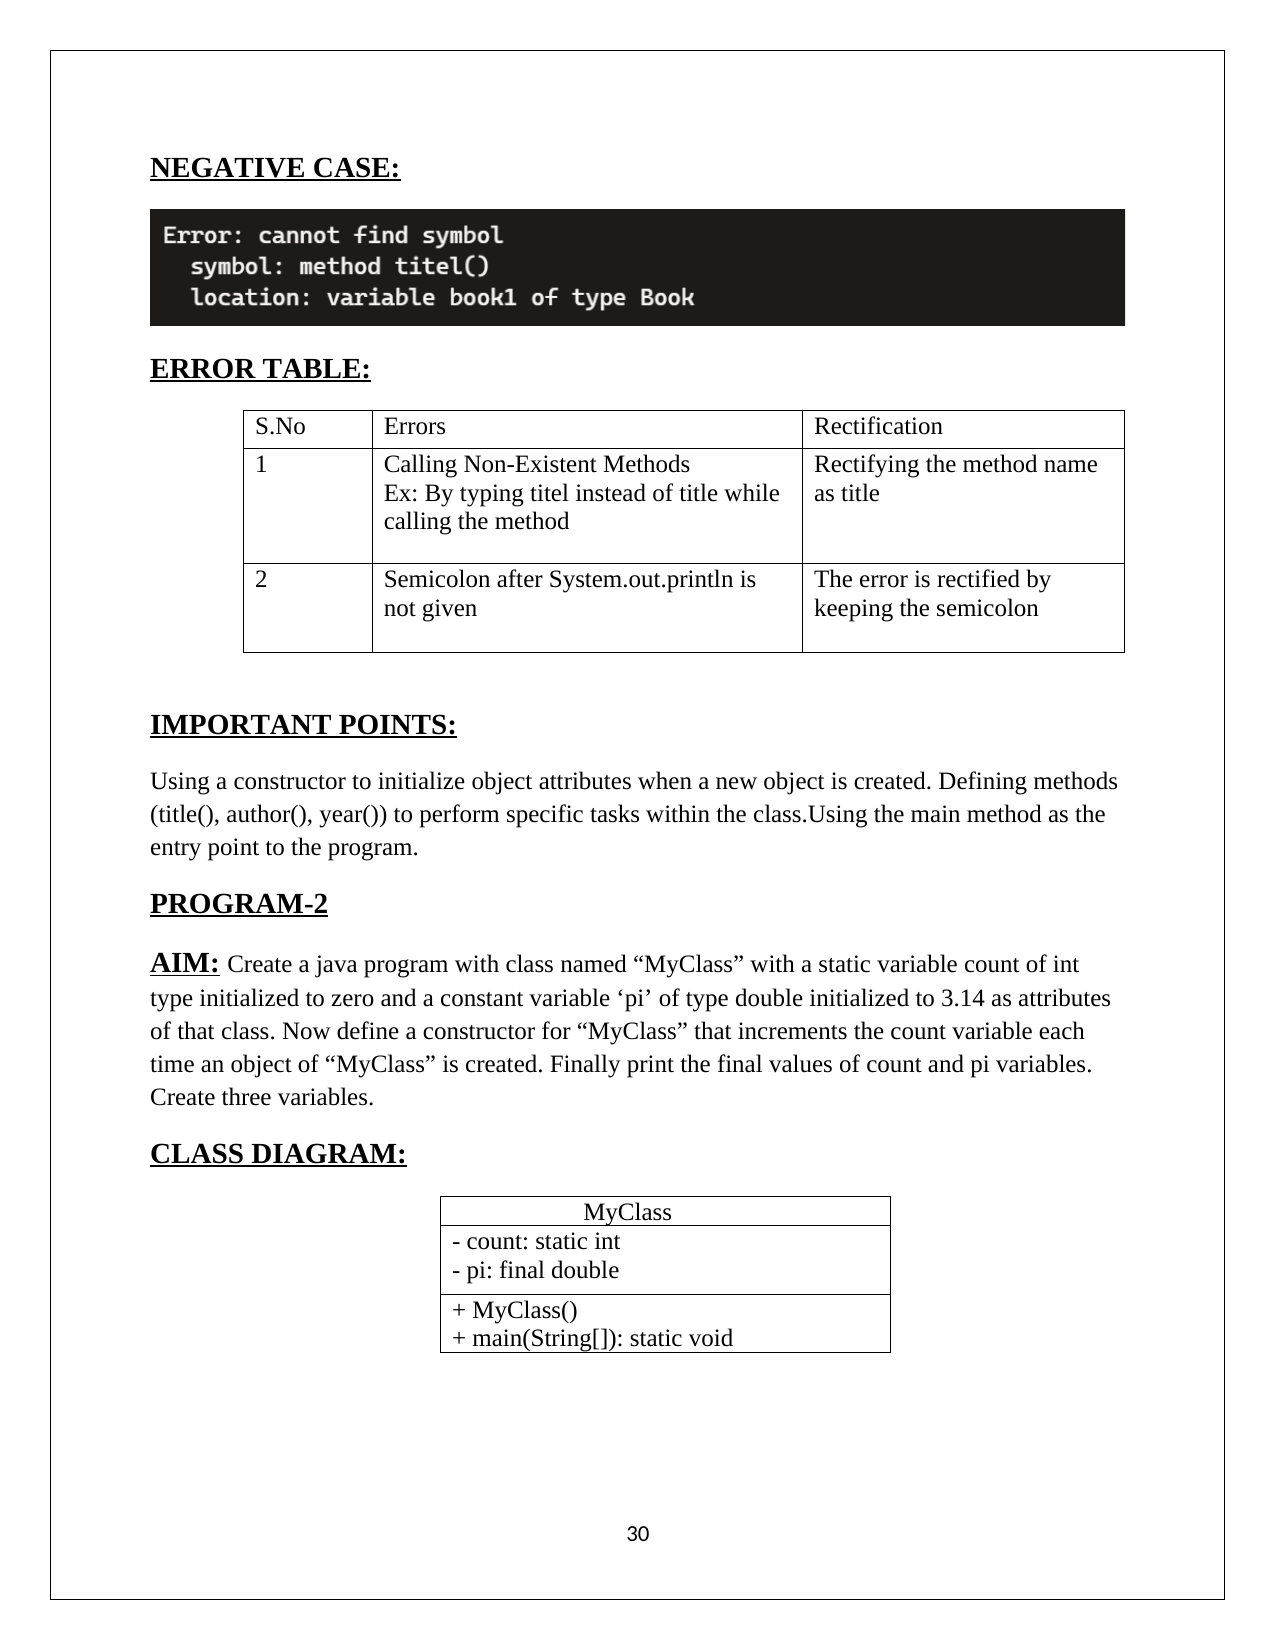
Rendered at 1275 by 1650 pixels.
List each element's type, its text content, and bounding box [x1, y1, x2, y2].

table_cell 2 [244, 564, 372, 652]
table_cell + MyClass() + main(String[]): static void [441, 1295, 890, 1352]
table_header S.No [244, 411, 372, 448]
text ERROR TABLE: [150, 351, 1125, 384]
table_cell 1 [244, 449, 372, 563]
table_cell Calling Non-Existent Methods Ex: By typing titel instead of title while calling the method [373, 449, 802, 563]
text Using a constructor to initialize object attributes when a new object is created. Defining methods (title(), author(), year()) to perform specific tasks within the class.Using the main method as the entry point to the program. [150, 766, 1125, 861]
text NEGATIVE CASE: [150, 150, 1125, 183]
table_cell Rectifying the method name as title [803, 449, 1124, 563]
text CLASS DIAGRAM: [150, 1136, 1125, 1170]
picture [150, 209, 1125, 326]
table_header Rectification [803, 411, 1124, 448]
text PROGRAM-2 [150, 886, 1125, 920]
table_cell - count: static int - pi: final double [441, 1226, 890, 1294]
text IMPORTANT POINTS: [150, 707, 1125, 740]
table_header MyClass [441, 1197, 890, 1225]
table_header Errors [373, 411, 802, 448]
table_cell The error is rectified by keeping the semicolon [803, 564, 1124, 652]
table_cell Semicolon after System.out.println is not given [373, 564, 802, 652]
text AIM: Create a java program with class named “MyClass” with a static variable count of int type initialized to zero and a constant variable ‘pi’ of type double initialized to 3.14 as attributes of that class. Now define a constructor for “MyClass” that increments the count variable each time an object of “MyClass” is created. Finally print the final values of count and pi variables. Create three variables. [150, 946, 1125, 1111]
